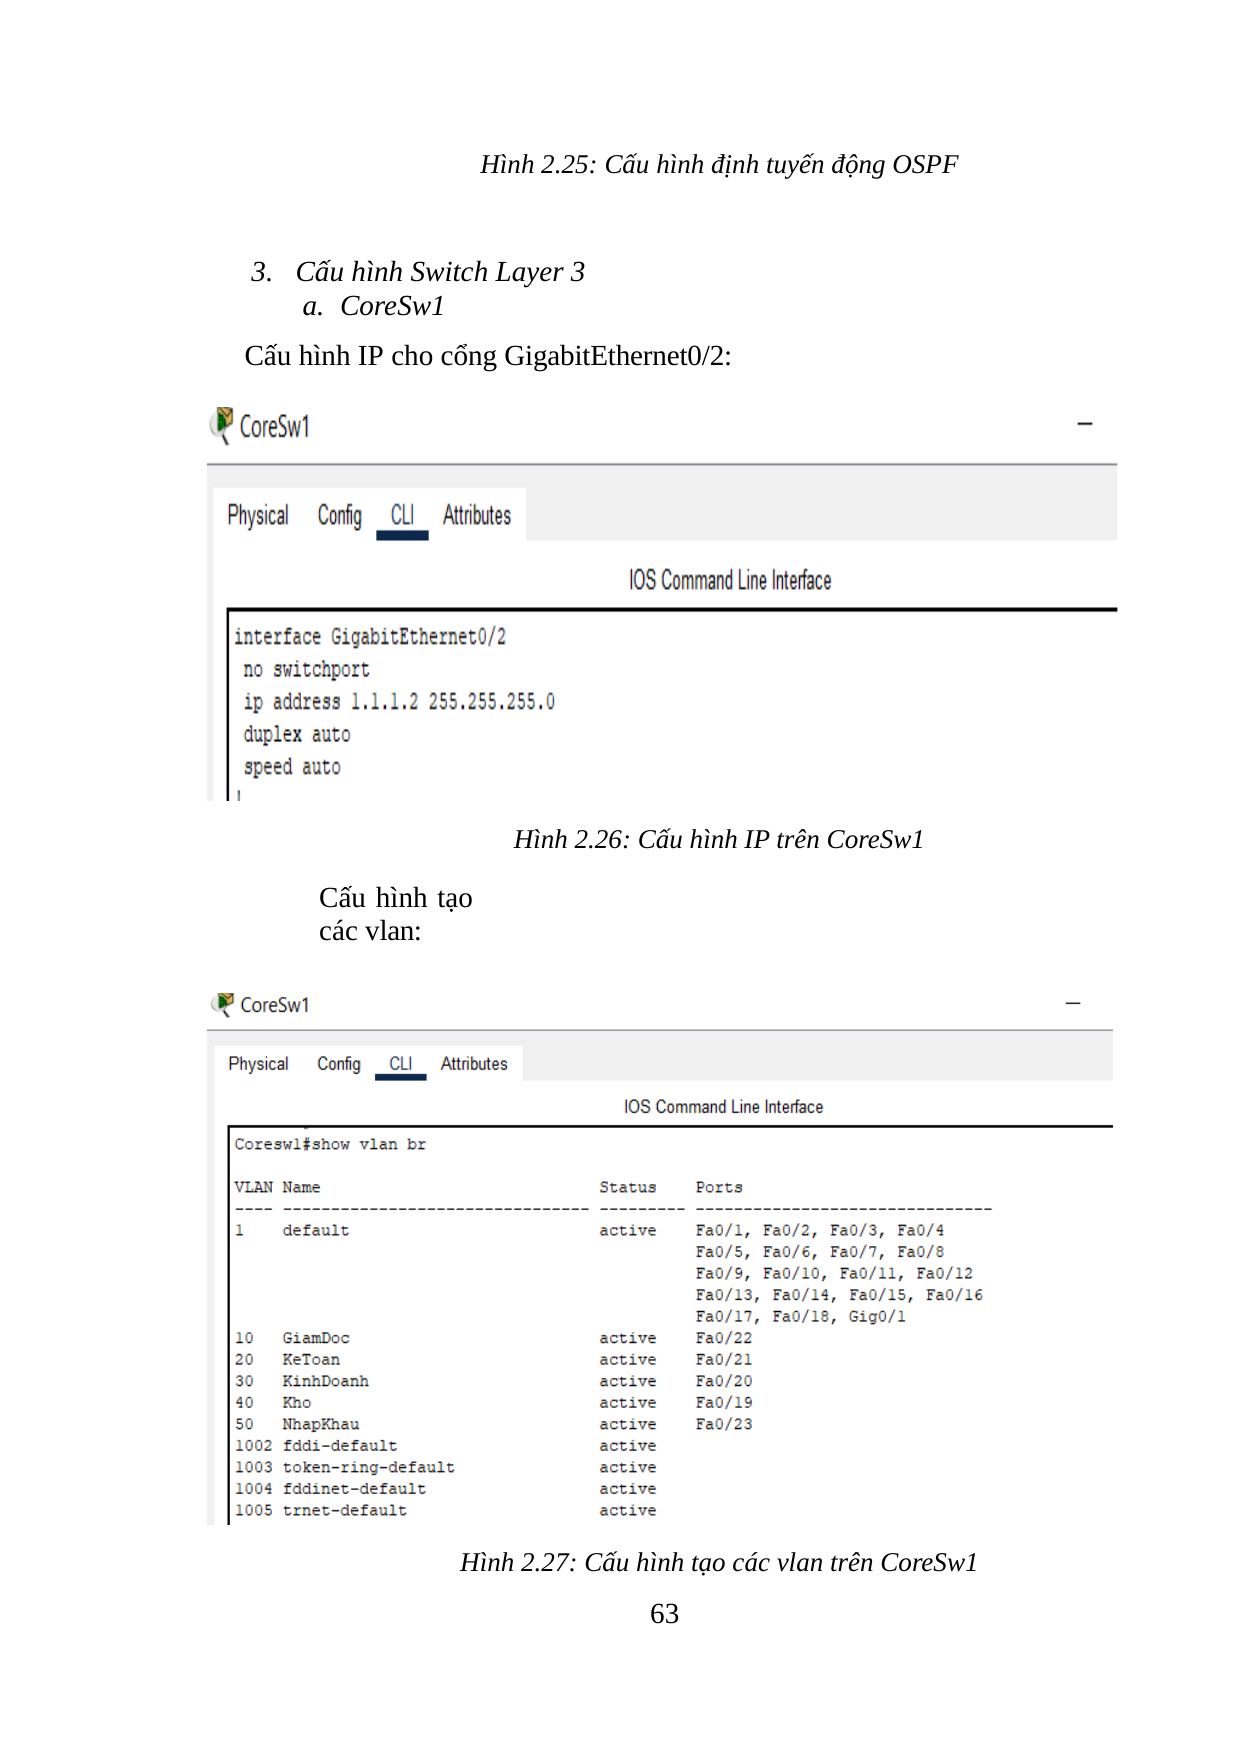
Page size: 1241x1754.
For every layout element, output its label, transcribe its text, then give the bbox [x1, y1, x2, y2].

list Cấu hình Switch Layer 3 [251, 254, 1122, 288]
text Cấu hình tạo các vlan: [319, 880, 472, 947]
list CoreSw1 [302, 288, 1122, 322]
text Cấu hình IP cho cổng GigabitEthernet0/2: [244, 338, 1122, 372]
text Hình 2.25: Cấu hình định tuyến động OSPF [319, 148, 1122, 179]
picture [206, 407, 1118, 801]
picture [206, 993, 1113, 1525]
